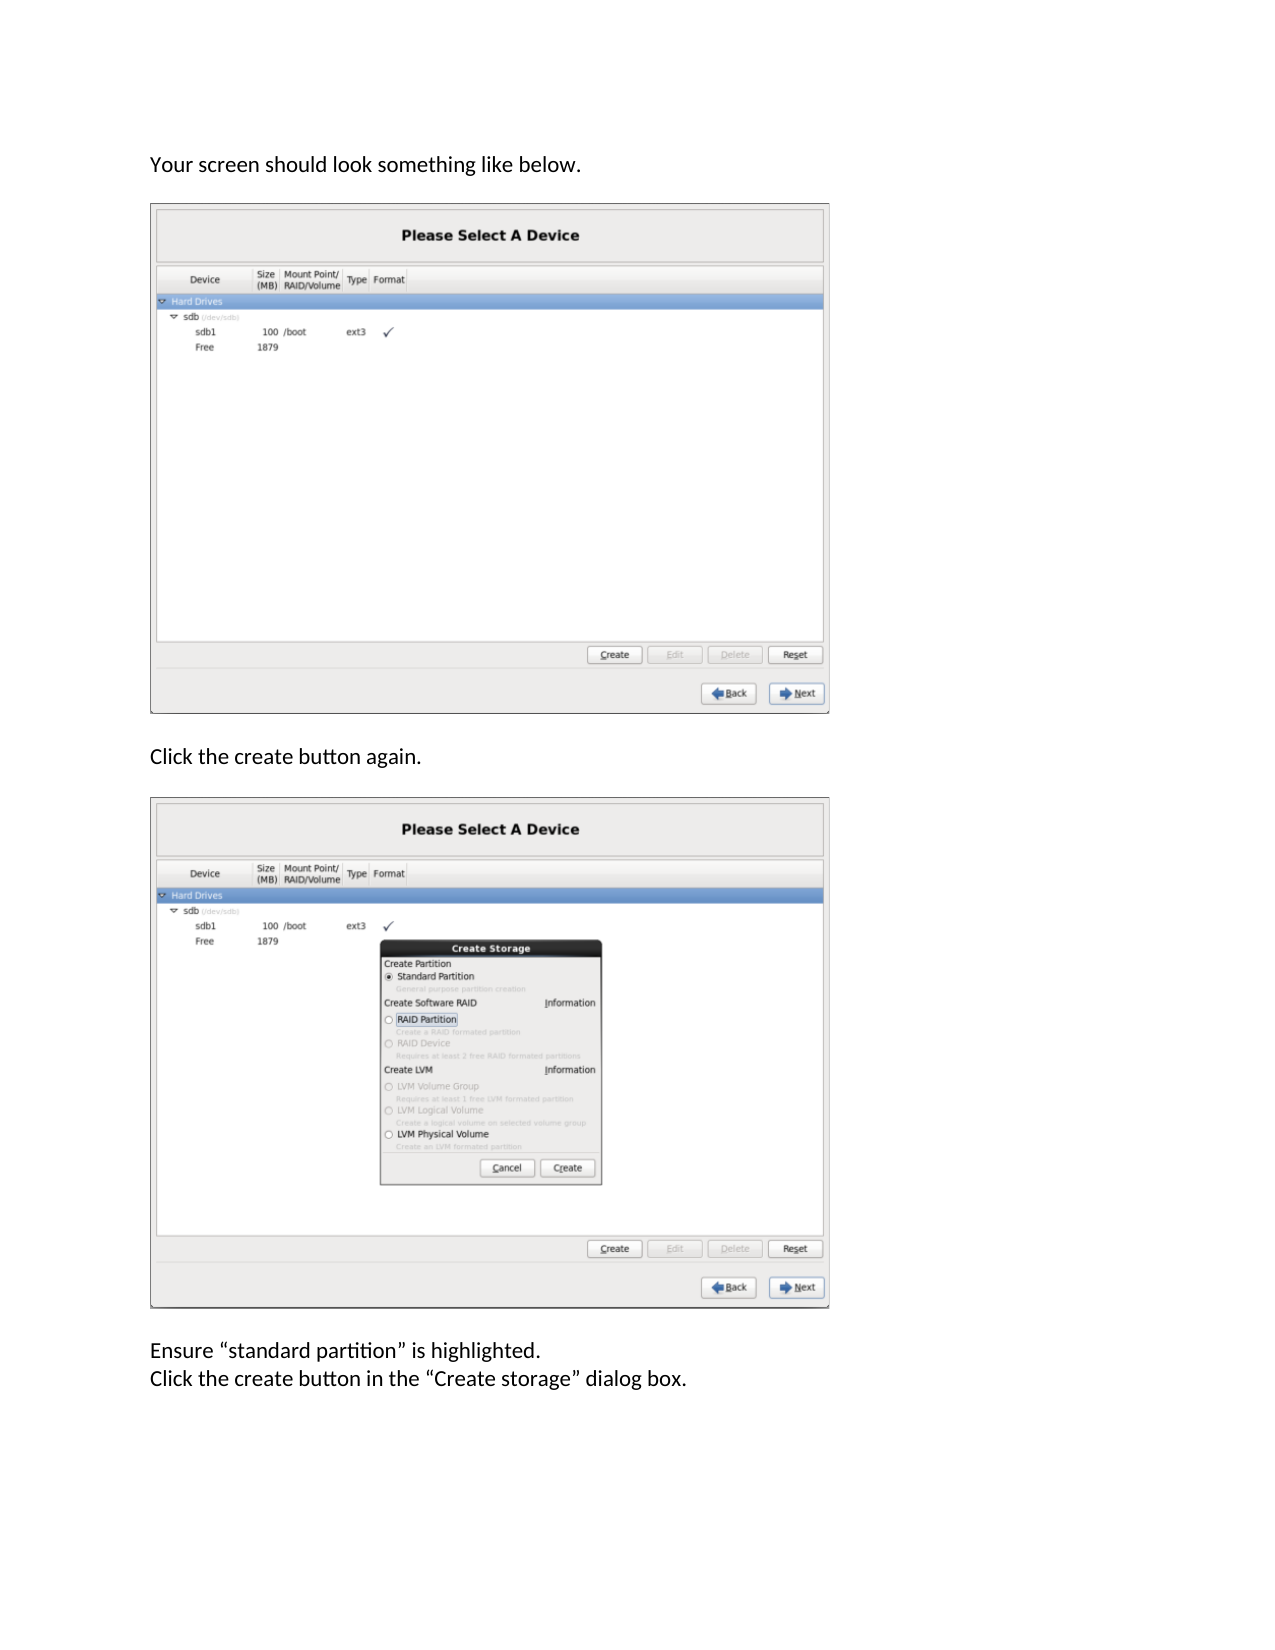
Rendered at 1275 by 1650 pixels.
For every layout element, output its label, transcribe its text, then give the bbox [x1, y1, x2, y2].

text Click the create button again. [150, 742, 1125, 770]
text Your screen should look something like below. [150, 150, 1125, 178]
text Click the create button in the “Create storage” dialog box. [150, 1364, 1125, 1393]
picture [150, 203, 830, 714]
picture [150, 797, 830, 1309]
text Ensure “standard partition” is highlighted. [150, 1337, 1125, 1364]
